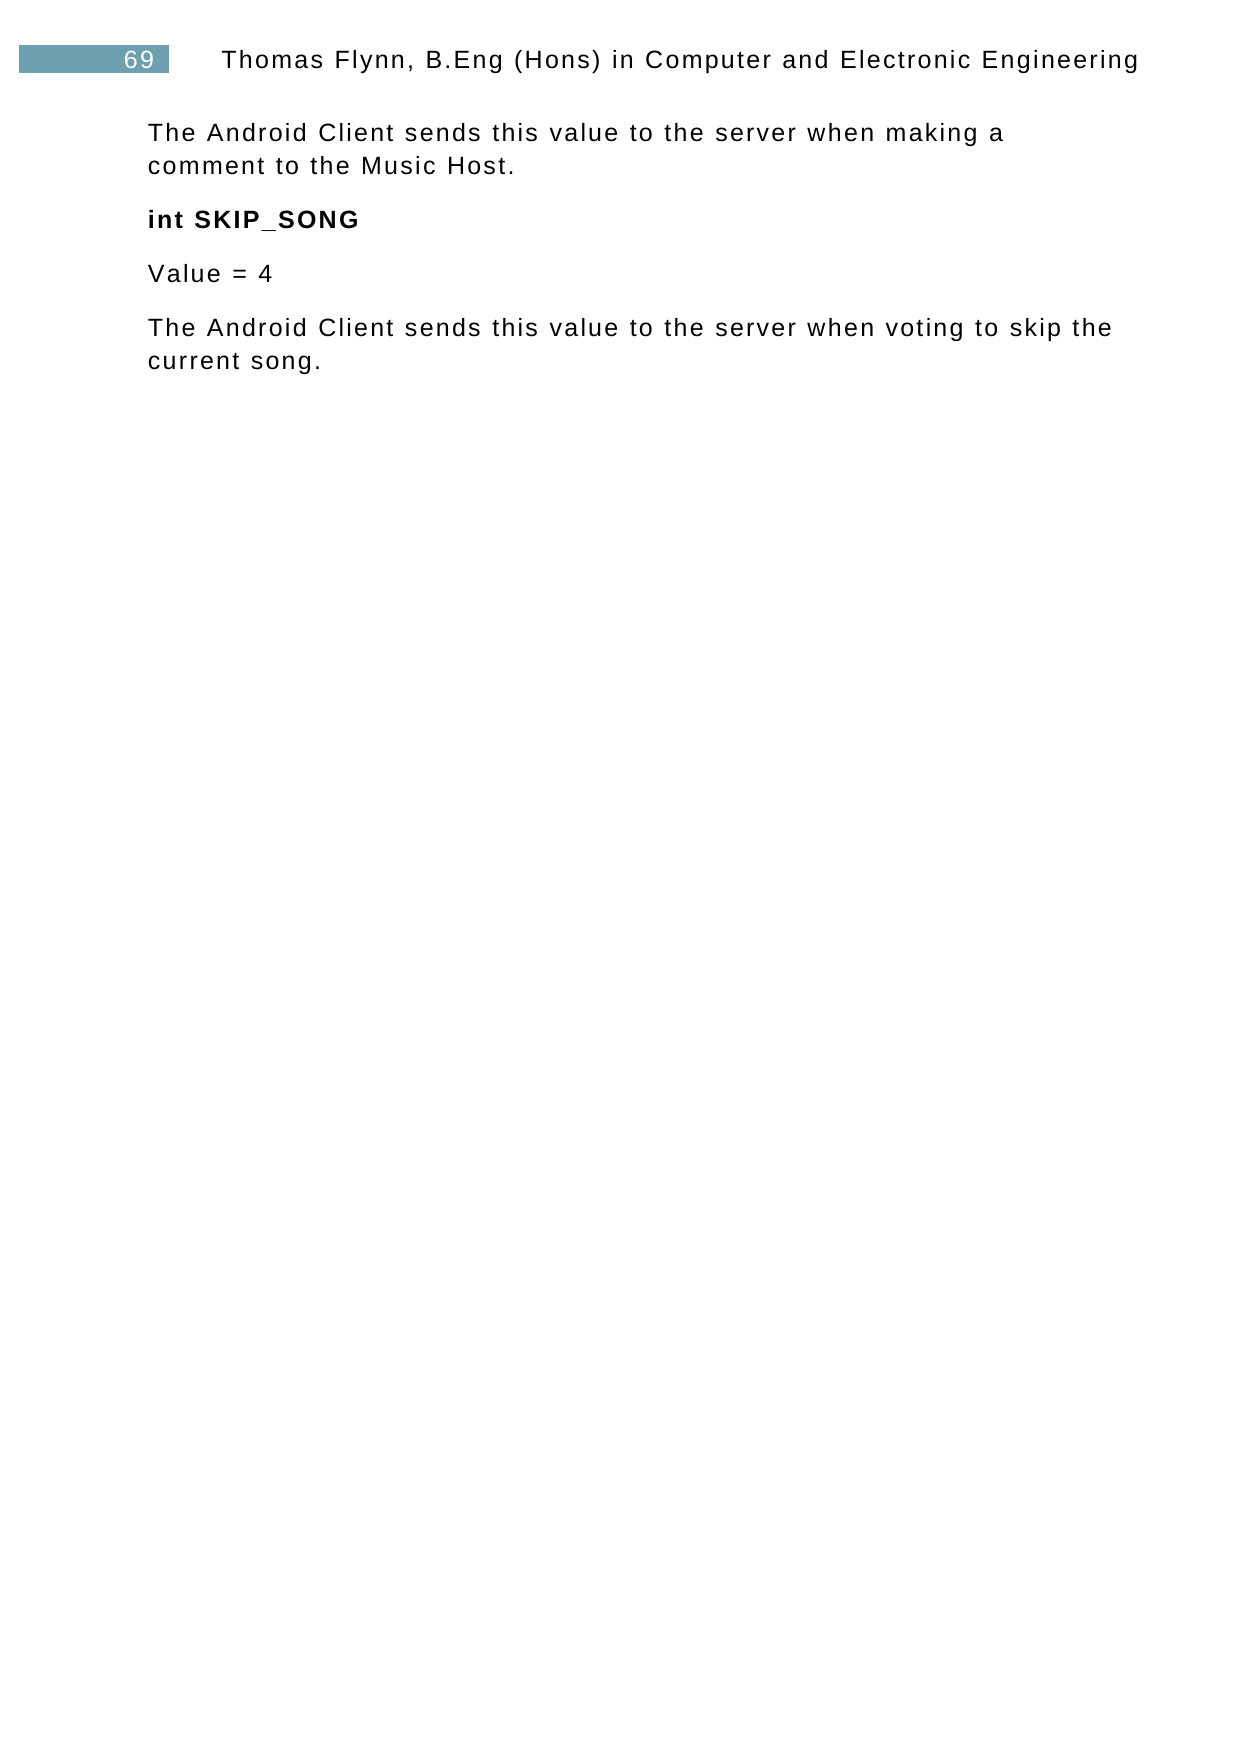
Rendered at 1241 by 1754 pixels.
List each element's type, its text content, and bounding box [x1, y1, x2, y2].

text Value = 4 [148, 259, 1122, 288]
text The Android Client sends this value to the server when voting to skip the current song. [148, 313, 1122, 374]
text The Android Client sends this value to the server when making a comment to the Music Host. [148, 118, 1122, 180]
text int SKIP_SONG [148, 205, 1122, 234]
